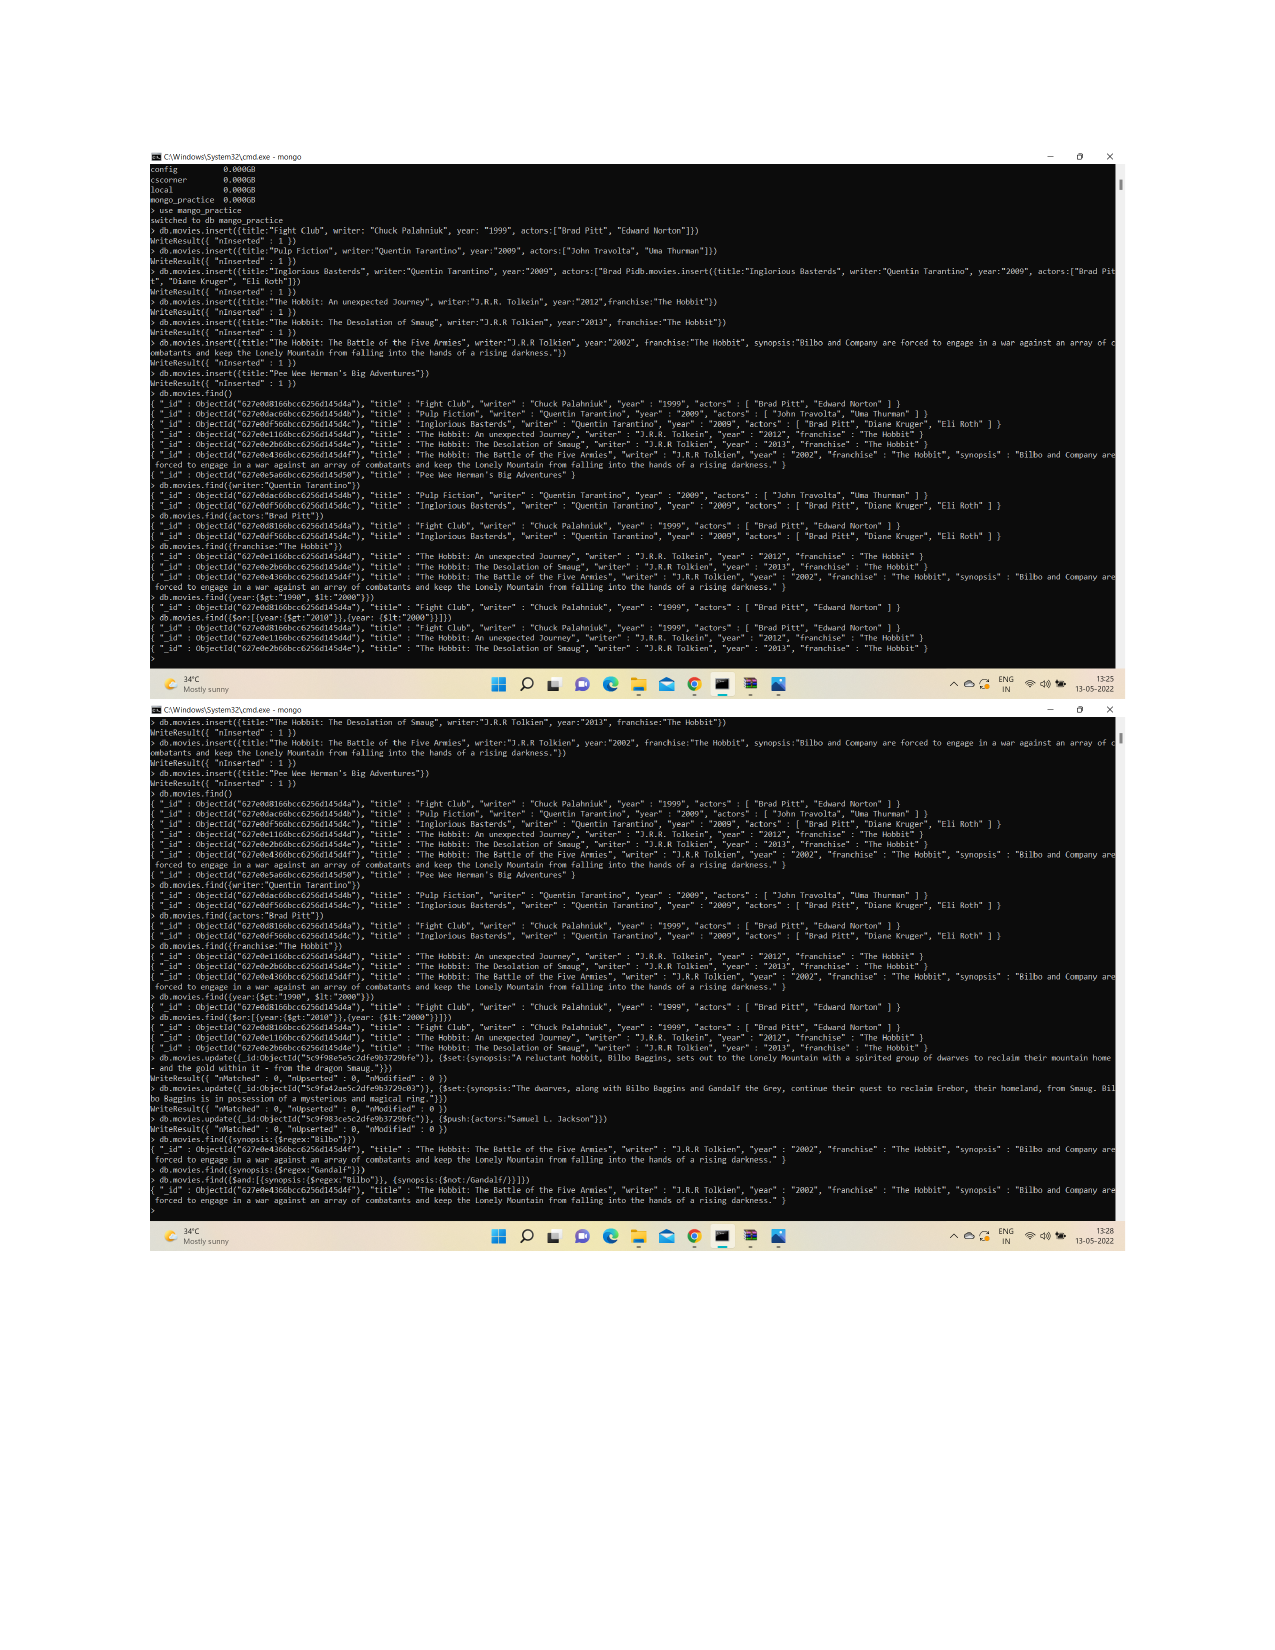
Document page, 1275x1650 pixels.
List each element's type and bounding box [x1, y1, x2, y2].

picture [150, 150, 1125, 699]
picture [150, 702, 1125, 1251]
